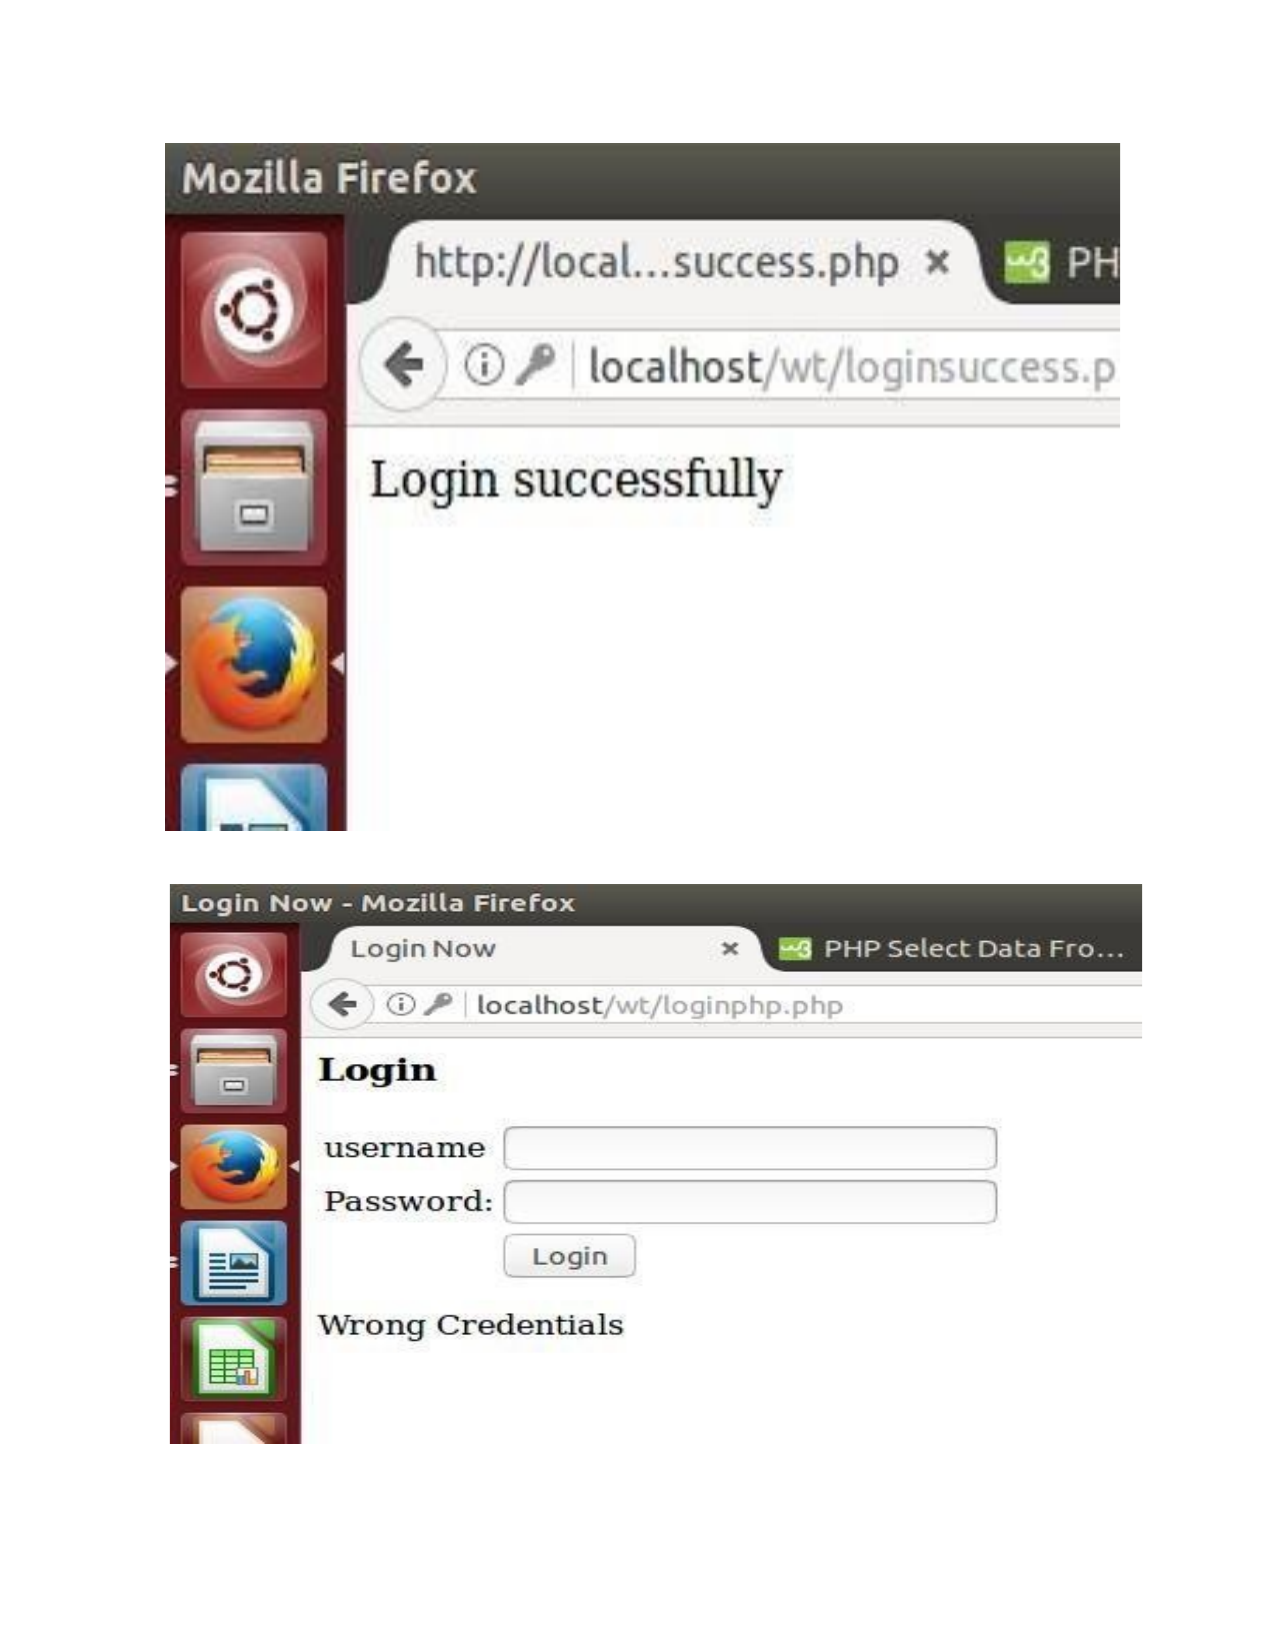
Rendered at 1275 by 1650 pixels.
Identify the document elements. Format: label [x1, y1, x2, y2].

picture [165, 143, 1121, 831]
picture [169, 884, 1143, 1444]
